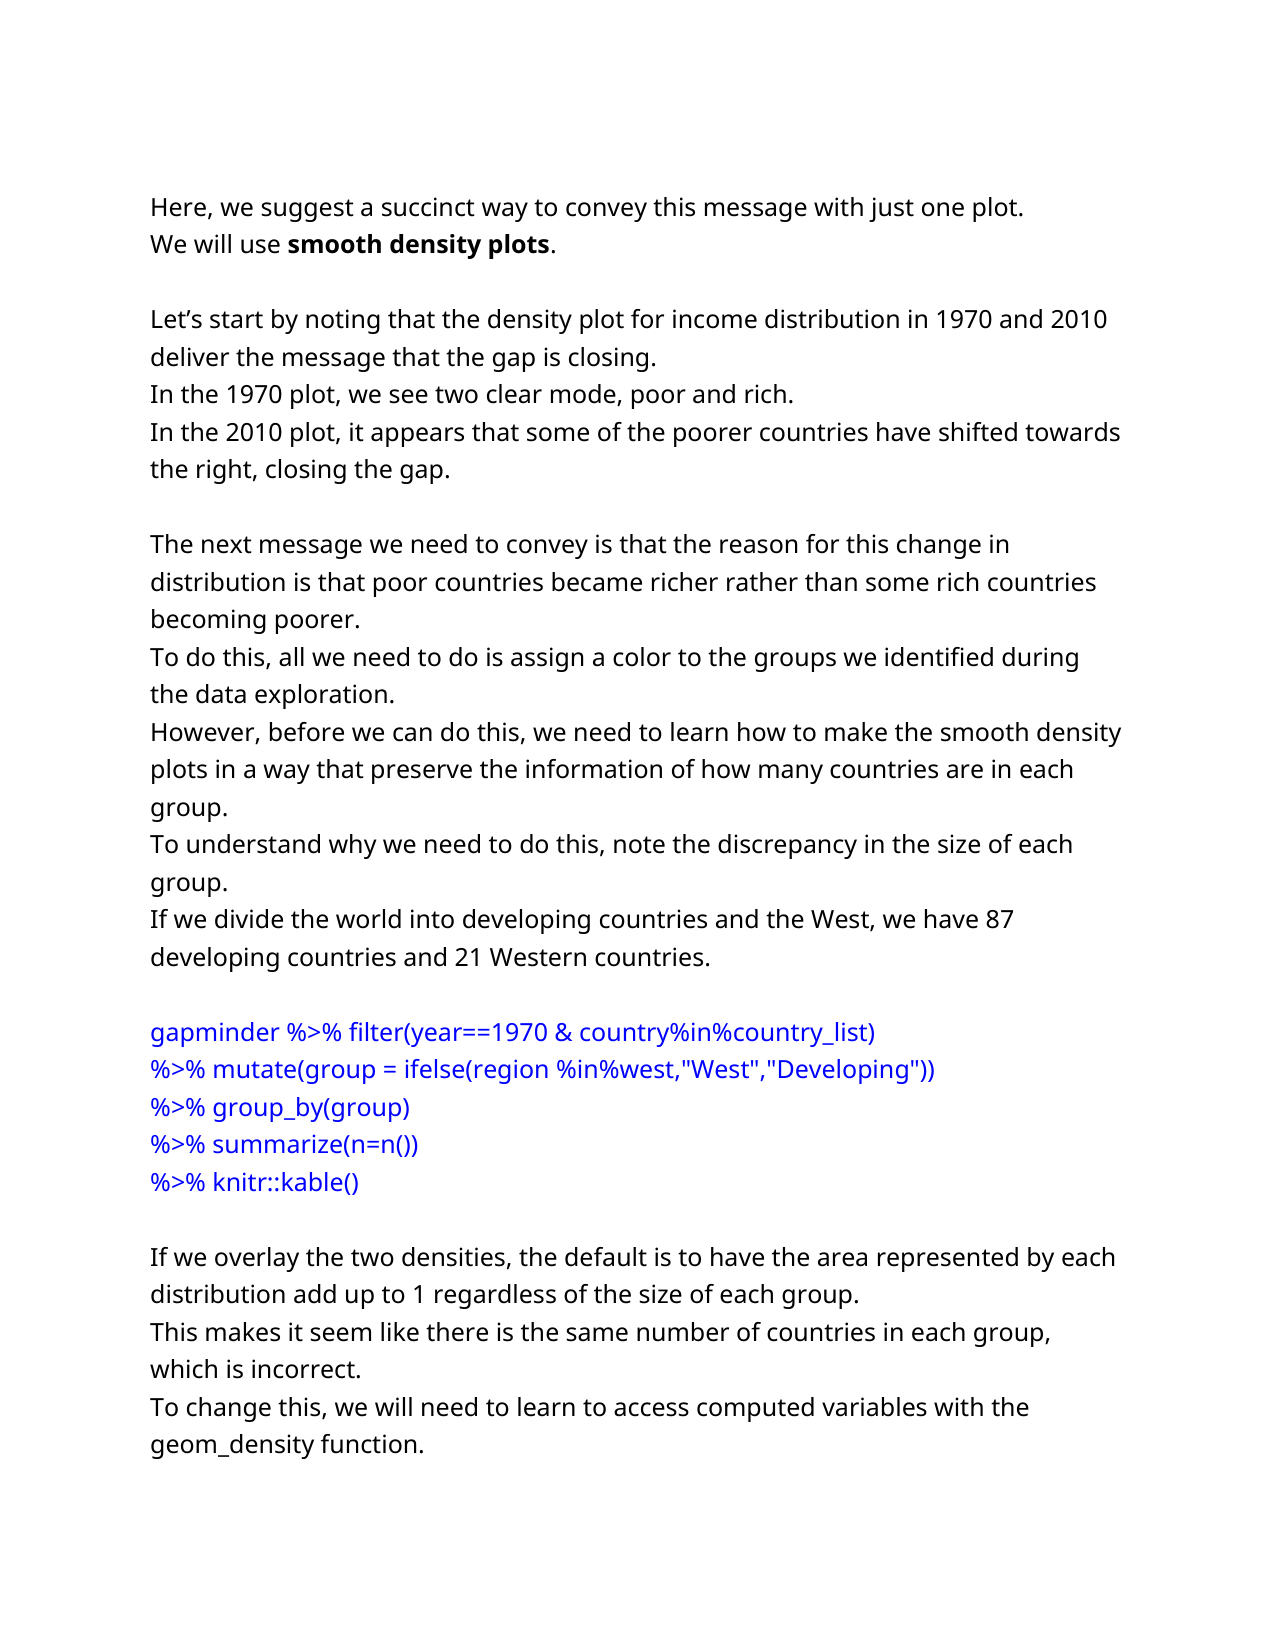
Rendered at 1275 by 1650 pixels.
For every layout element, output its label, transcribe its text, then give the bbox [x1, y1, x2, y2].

text %>% group_by(group) [150, 1087, 1125, 1125]
text The next message we need to convey is that the reason for this change in distribution is that poor countries became richer rather than some rich countries becoming poorer. [150, 525, 1125, 637]
text To do this, all we need to do is assign a color to the groups we identified during the data exploration. [150, 637, 1125, 712]
text If we divide the world into developing countries and the West, we have 87 developing countries and 21 Western countries. [150, 900, 1125, 975]
text gapminder %>% filter(year==1970 & country%in%country_list) [150, 1012, 1125, 1050]
text If we overlay the two densities, the default is to have the area represented by each distribution add up to 1 regardless of the size of each group. [150, 1237, 1125, 1312]
text %>% mutate(group = ifelse(region %in%west,"West","Developing")) [150, 1050, 1125, 1087]
text Here, we suggest a succinct way to convey this message with just one plot. [150, 187, 1125, 225]
text Let’s start by noting that the density plot for income distribution in 1970 and 2010 deliver the message that the gap is closing. [150, 300, 1125, 375]
text In the 2010 plot, it appears that some of the poorer countries have shifted towards the right, closing the gap. [150, 412, 1125, 487]
text %>% summarize(n=n()) [150, 1125, 1125, 1162]
text We will use smooth density plots. [150, 225, 1125, 262]
text However, before we can do this, we need to learn how to make the smooth density plots in a way that preserve the information of how many countries are in each group. [150, 712, 1125, 825]
text In the 1970 plot, we see two clear mode, poor and rich. [150, 375, 1125, 412]
text This makes it seem like there is the same number of countries in each group, which is incorrect. [150, 1312, 1125, 1387]
text To change this, we will need to learn to access computed variables with the geom_density function. [150, 1387, 1125, 1462]
text %>% knitr::kable() [150, 1162, 1125, 1200]
text To understand why we need to do this, note the discrepancy in the size of each group. [150, 825, 1125, 900]
